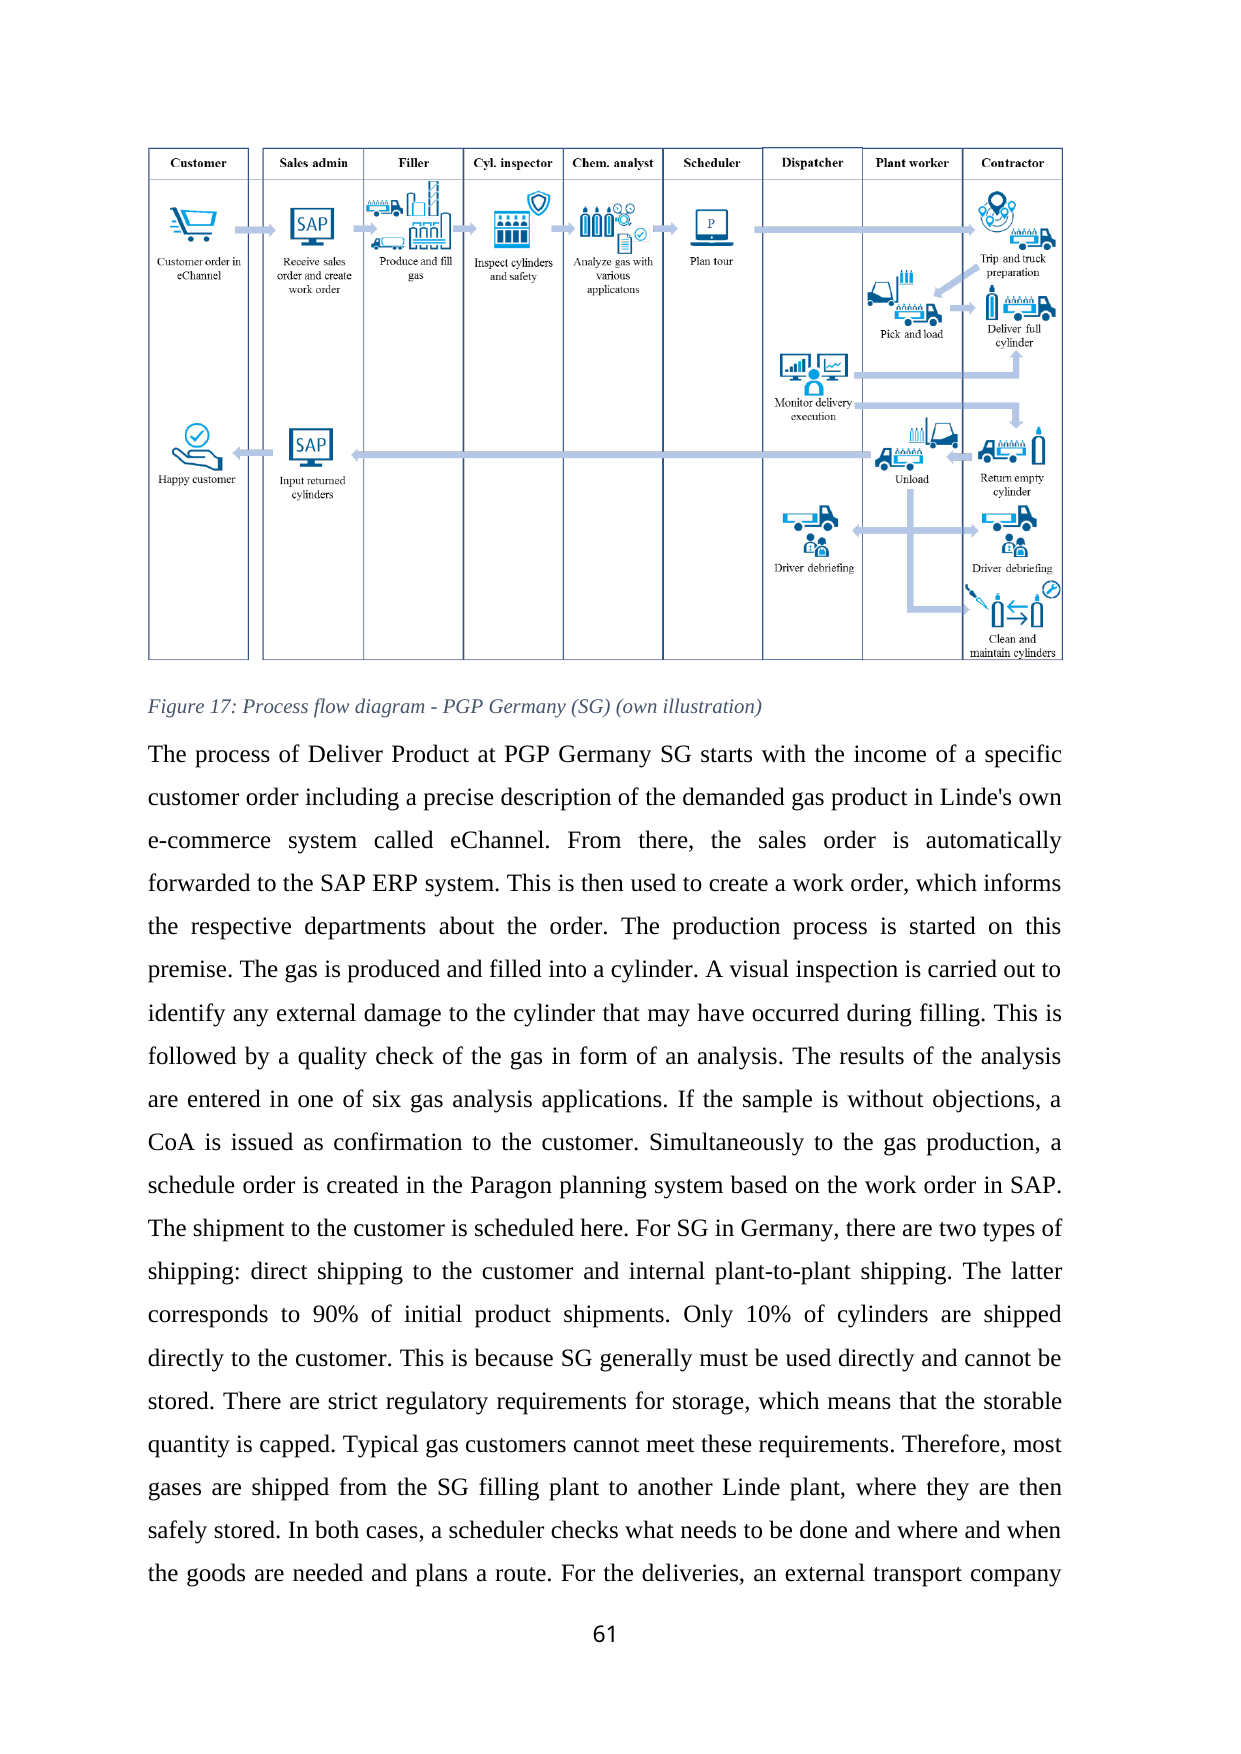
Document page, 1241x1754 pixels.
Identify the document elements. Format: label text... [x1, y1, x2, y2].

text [148, 739, 1063, 1587]
picture [147, 147, 1063, 666]
text Figure 17: Process flow diagram - PGP Germany (SG) (own illustration) [148, 694, 1063, 718]
